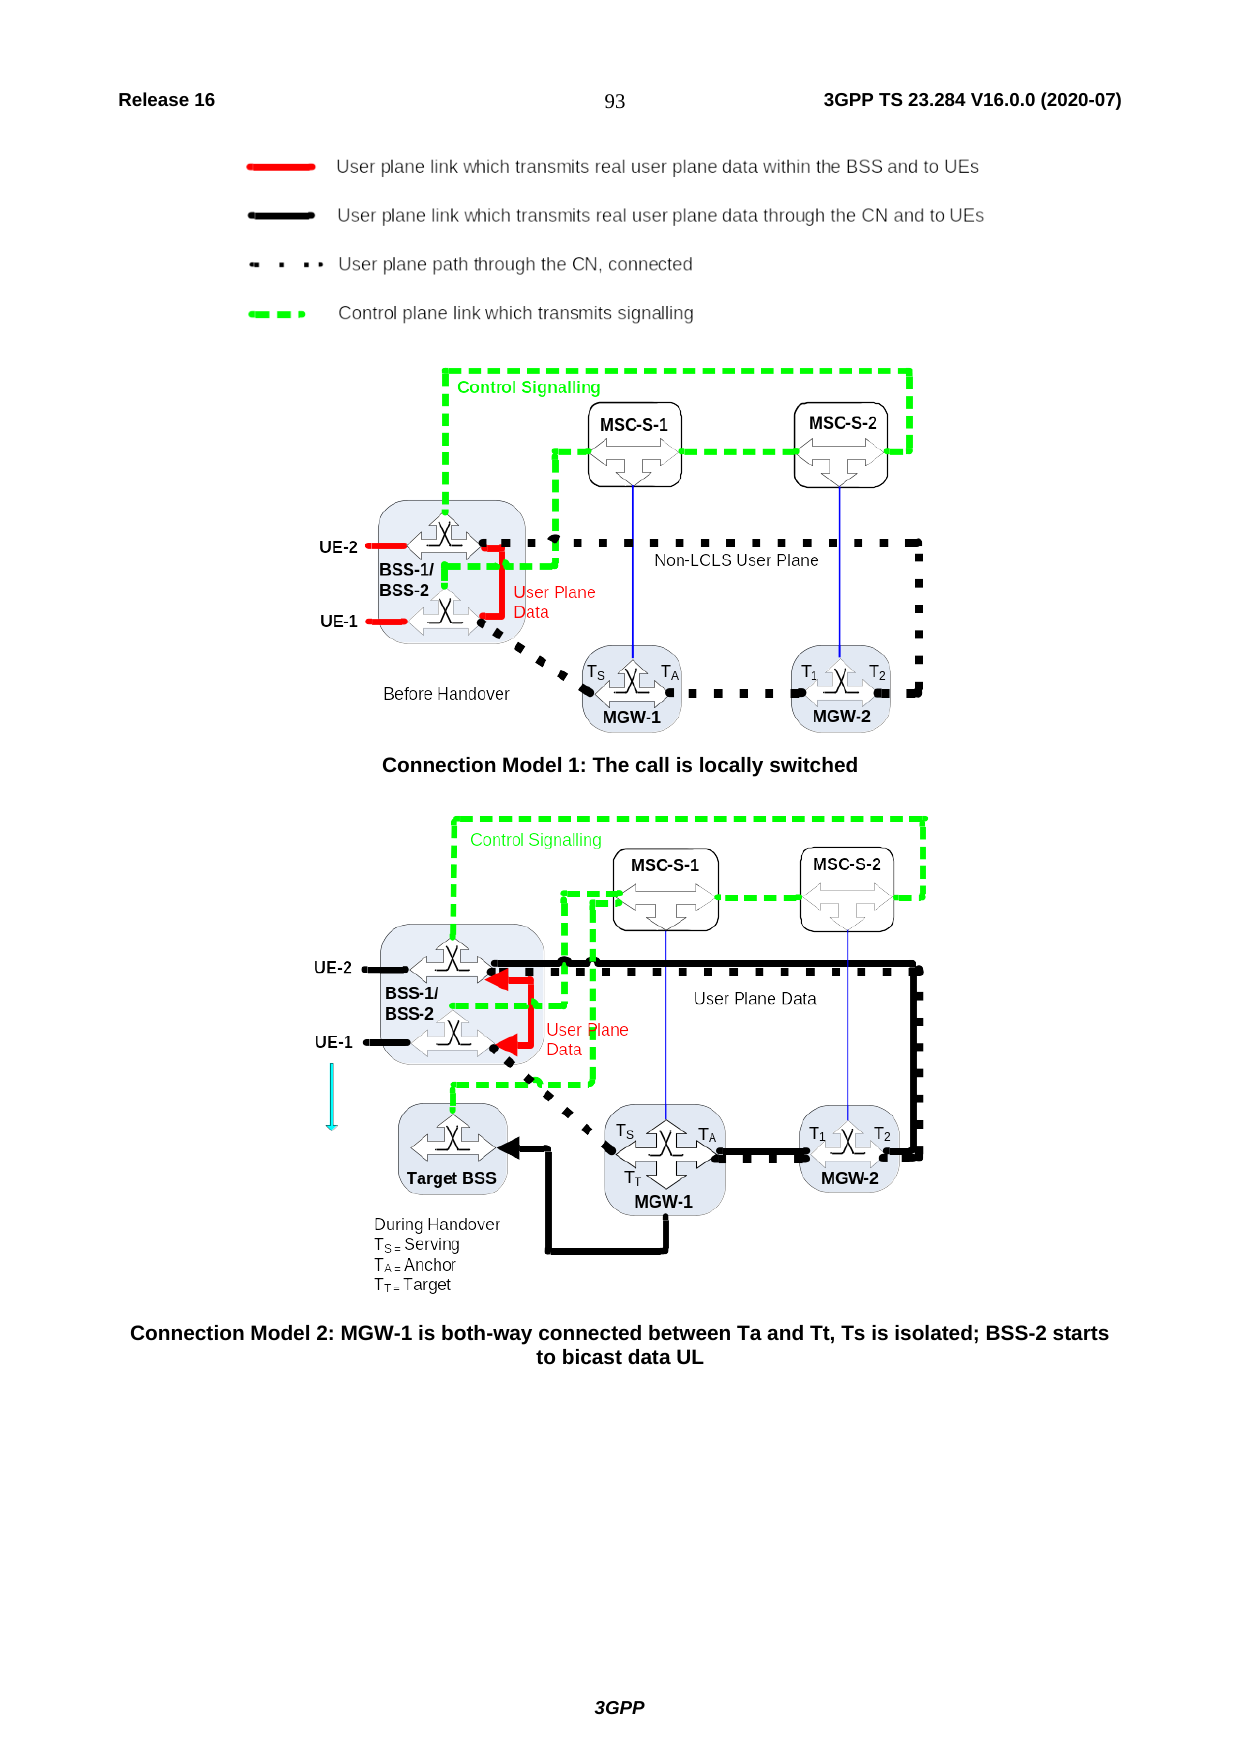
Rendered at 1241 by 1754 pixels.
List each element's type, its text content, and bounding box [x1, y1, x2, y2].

text Connection Model 1: The call is locally switched [118, 753, 1122, 777]
text Connection Model 2: MGW-1 is both-way connected between Ta and Tt, Ts is isolated; BSS-2 starts to bicast data UL [118, 1321, 1122, 1369]
